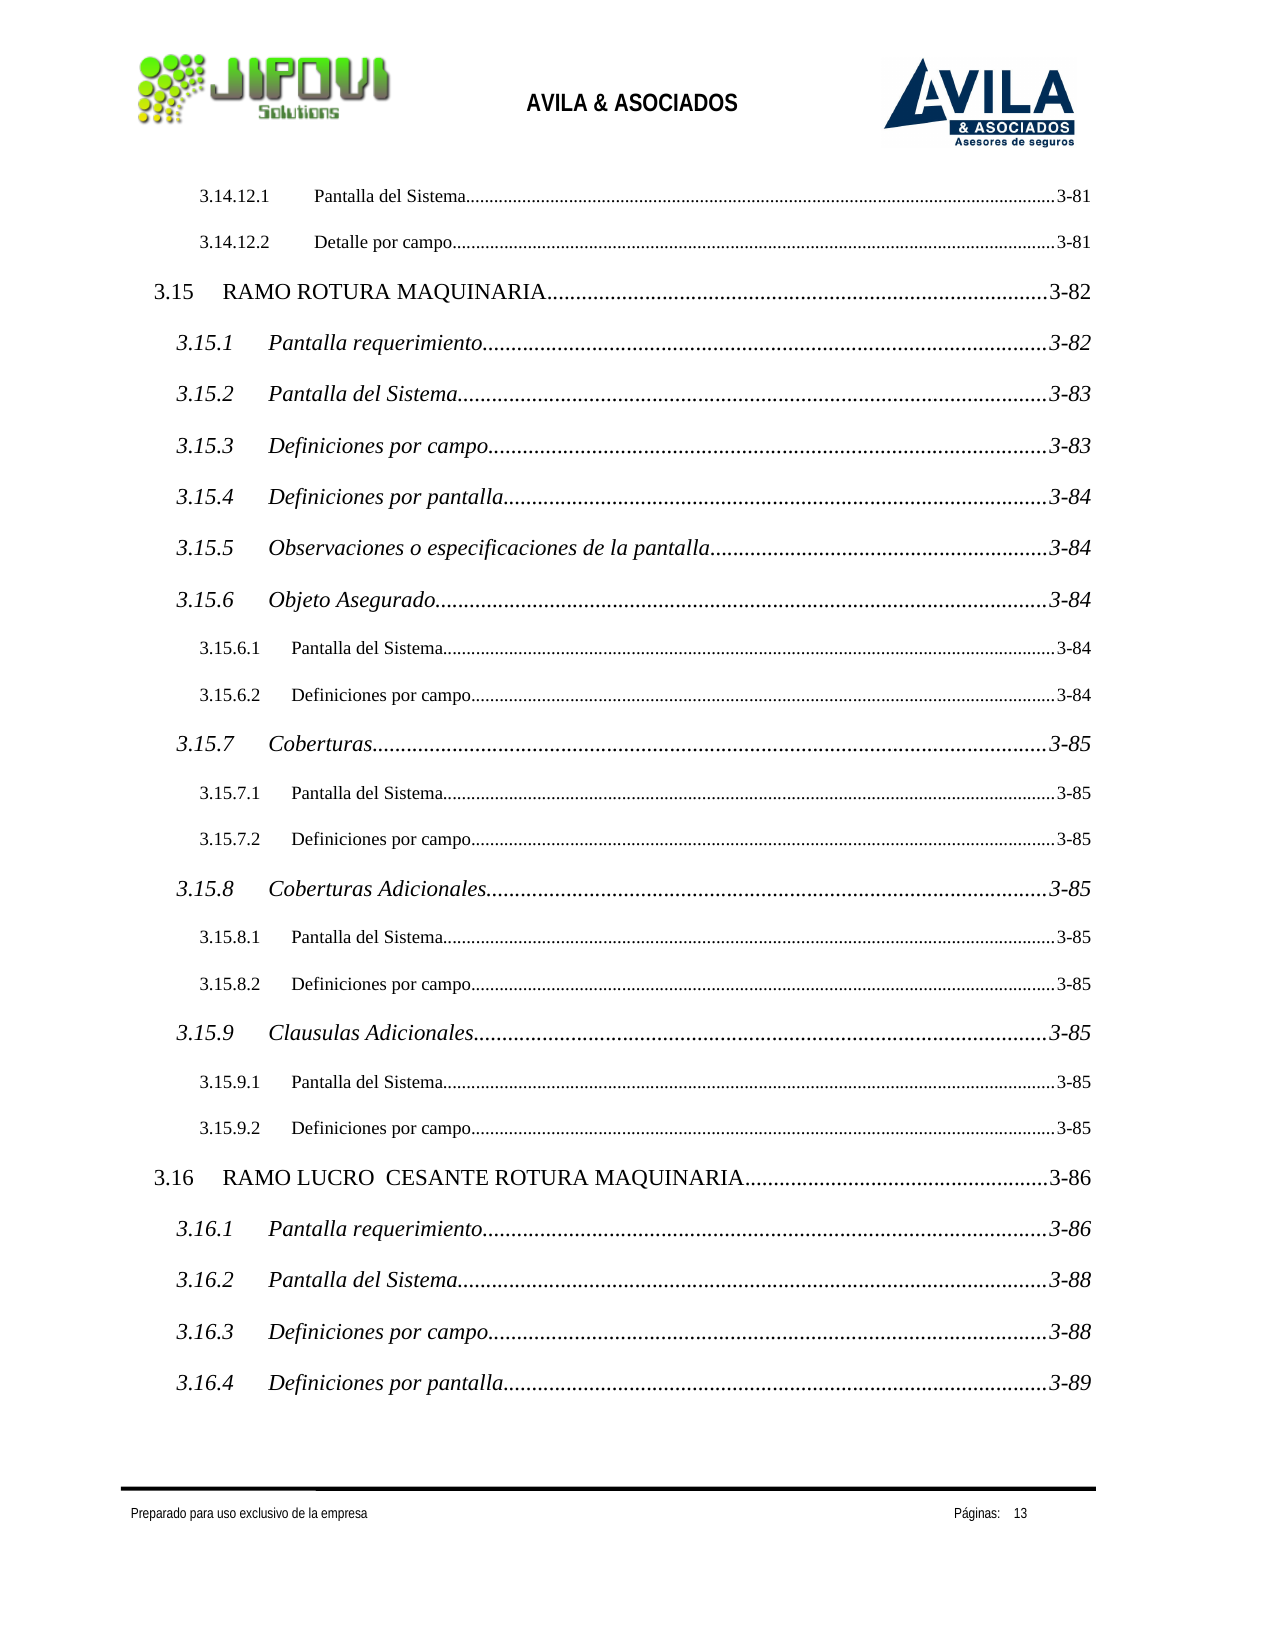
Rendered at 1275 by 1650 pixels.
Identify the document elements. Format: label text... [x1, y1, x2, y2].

text 3.15.8.2 Definiciones por campo 3-85 [199, 973, 1092, 994]
text 3.15.7 Coberturas 3-85 [176, 730, 1092, 757]
text 3.15.6.1 Pantalla del Sistema 3-84 [199, 637, 1092, 659]
text 3.15.6 Objeto Asegurado 3-84 [176, 586, 1092, 612]
text 3.14.12.1 Pantalla del Sistema 3-81 [199, 184, 1092, 206]
text 3.15.4 Definiciones por pantalla 3-84 [176, 483, 1092, 509]
text 3.15.5 Observaciones o especificaciones de la pantalla 3-84 [176, 534, 1092, 561]
text 3.15.1 Pantalla requerimiento 3-82 [176, 329, 1092, 355]
text 3.15.3 Definiciones por campo 3-83 [176, 432, 1092, 458]
text 3.16.1 Pantalla requerimiento 3-86 [176, 1215, 1092, 1241]
text 3.15.7.2 Definiciones por campo 3-85 [199, 828, 1092, 850]
text 3.16 RAMO LUCRO CESANTE ROTURA MAQUINARIA 3-86 [153, 1164, 1092, 1190]
picture [881, 57, 1077, 148]
text 3.15.6.2 Definiciones por campo 3-84 [199, 684, 1092, 705]
text 3.15 RAMO ROTURA MAQUINARIA 3-82 [153, 278, 1092, 304]
picture [131, 47, 394, 128]
text 3.14.12.2 Detalle por campo 3-81 [199, 231, 1092, 253]
text 3.15.9.2 Definiciones por campo 3-85 [199, 1117, 1092, 1139]
text 3.15.9 Clausulas Adicionales 3-85 [176, 1019, 1092, 1046]
text 3.15.7.1 Pantalla del Sistema 3-85 [199, 782, 1092, 803]
text 3.16.3 Definiciones por campo 3-88 [176, 1318, 1092, 1344]
text 3.15.9.1 Pantalla del Sistema 3-85 [199, 1071, 1092, 1092]
text 3.15.8.1 Pantalla del Sistema 3-85 [199, 926, 1092, 948]
text 3.16.4 Definiciones por pantalla 3-89 [176, 1369, 1092, 1396]
text 3.16.2 Pantalla del Sistema 3-88 [176, 1266, 1092, 1293]
text 3.15.8 Coberturas Adicionales 3-85 [176, 875, 1092, 901]
text 3.15.2 Pantalla del Sistema 3-83 [176, 380, 1092, 407]
